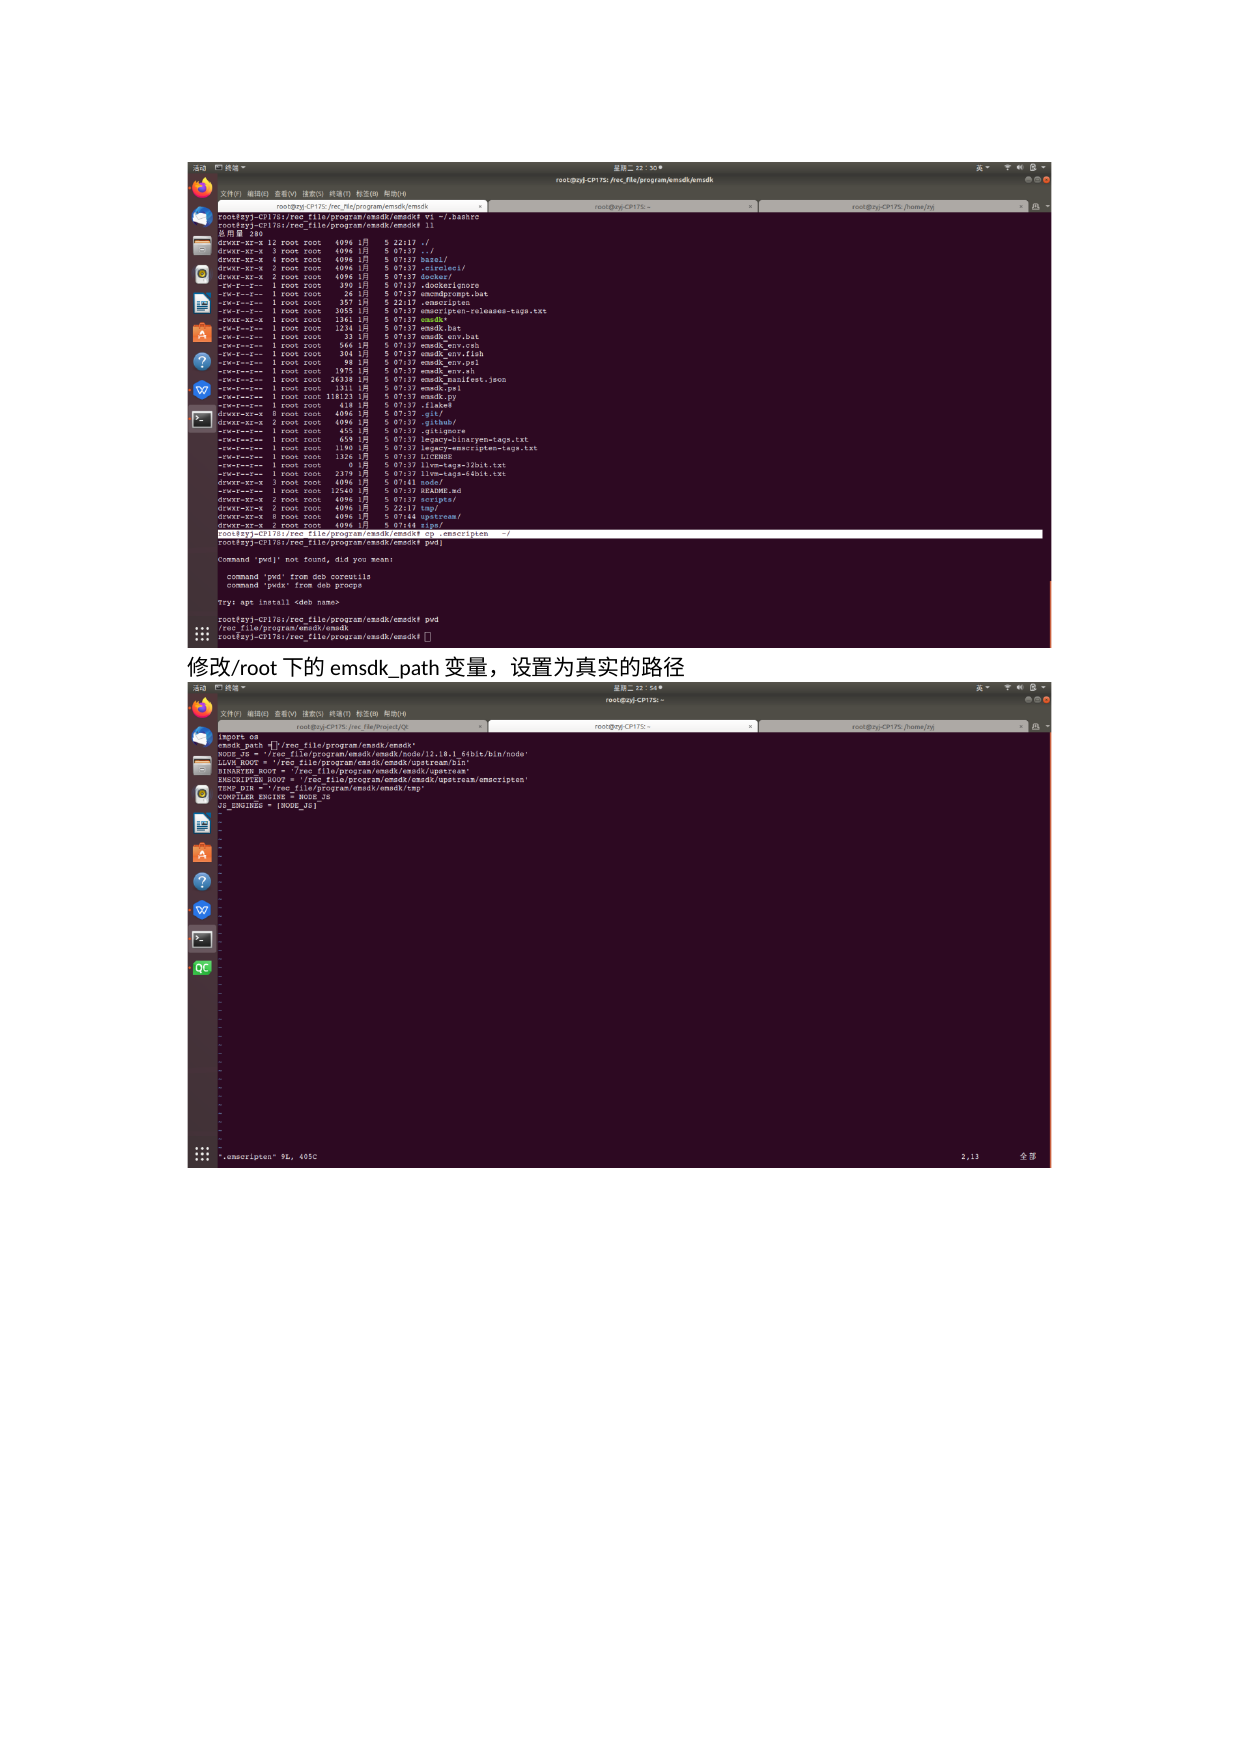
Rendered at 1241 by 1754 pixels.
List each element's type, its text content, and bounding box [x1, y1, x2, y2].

picture [187, 682, 1052, 1168]
picture [187, 162, 1052, 648]
text 修改/root下的emsdk_path变量，设置为真实的路径 [187, 649, 1053, 682]
